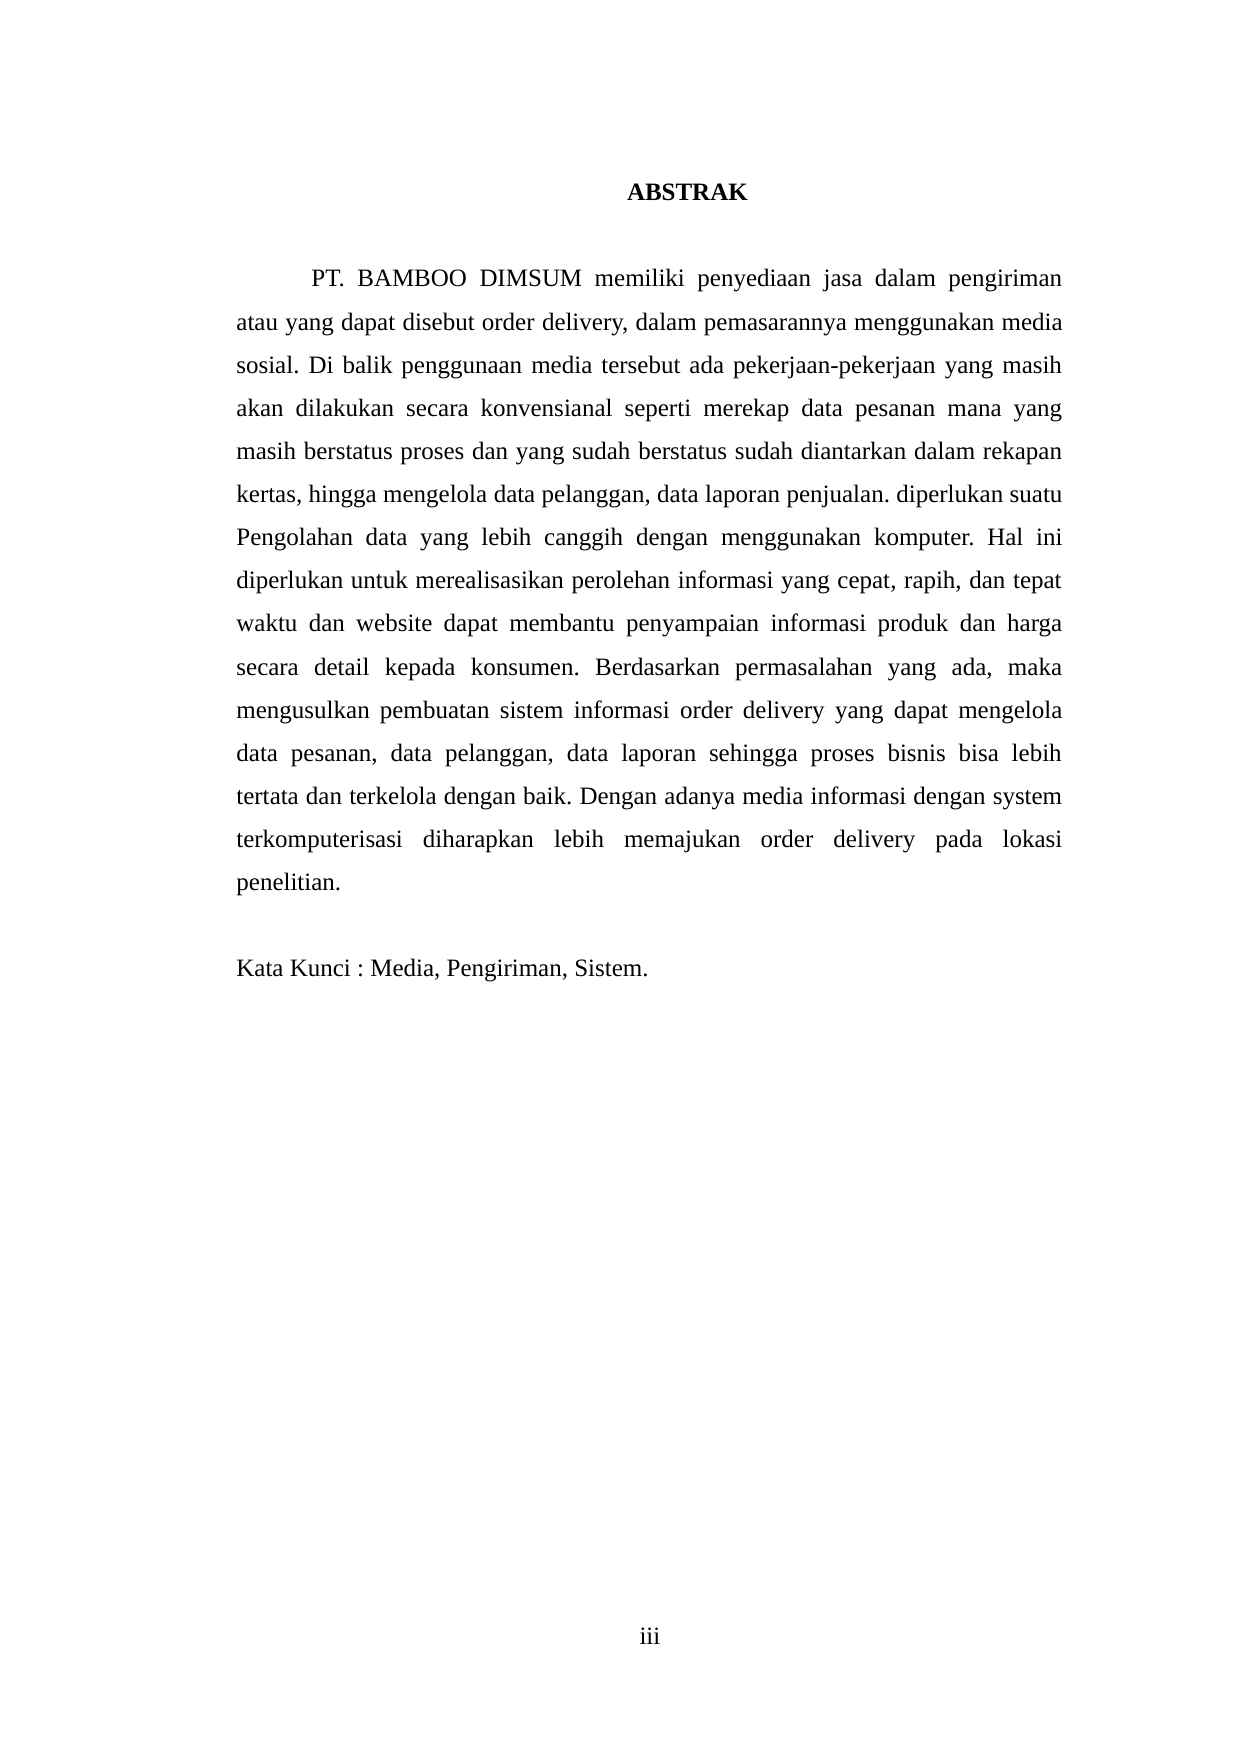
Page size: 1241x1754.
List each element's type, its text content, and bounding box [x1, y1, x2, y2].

text Kata Kunci : Media, Pengiriman, Sistem. [236, 953, 1063, 982]
text PT. BAMBOO DIMSUM memiliki penyediaan jasa dalam pengiriman atau yang dapat disebut order delivery, dalam pemasarannya menggunakan media sosial. Di balik penggunaan media tersebut ada pekerjaan-pekerjaan yang masih akan dilakukan secara konvensianal seperti merekap data pesanan mana yang masih berstatus proses dan yang sudah berstatus sudah diantarkan dalam rekapan kertas, hingga mengelola data pelanggan, data laporan penjualan. diperlukan suatu Pengolahan data yang lebih canggih dengan menggunakan komputer. Hal ini diperlukan untuk merealisasikan perolehan informasi yang cepat, rapih, dan tepat waktu dan website dapat membantu penyampaian informasi produk dan harga secara detail kepada konsumen. Berdasarkan permasalahan yang ada, maka mengusulkan pembuatan sistem informasi order delivery yang dapat mengelola data pesanan, data pelanggan, data laporan sehingga proses bisnis bisa lebih tertata dan terkelola dengan baik. Dengan adanya media informasi dengan system terkomputerisasi diharapkan lebih memajukan order delivery pada lokasi penelitian. [236, 263, 1063, 896]
subtitle ABSTRAK [236, 177, 1063, 206]
